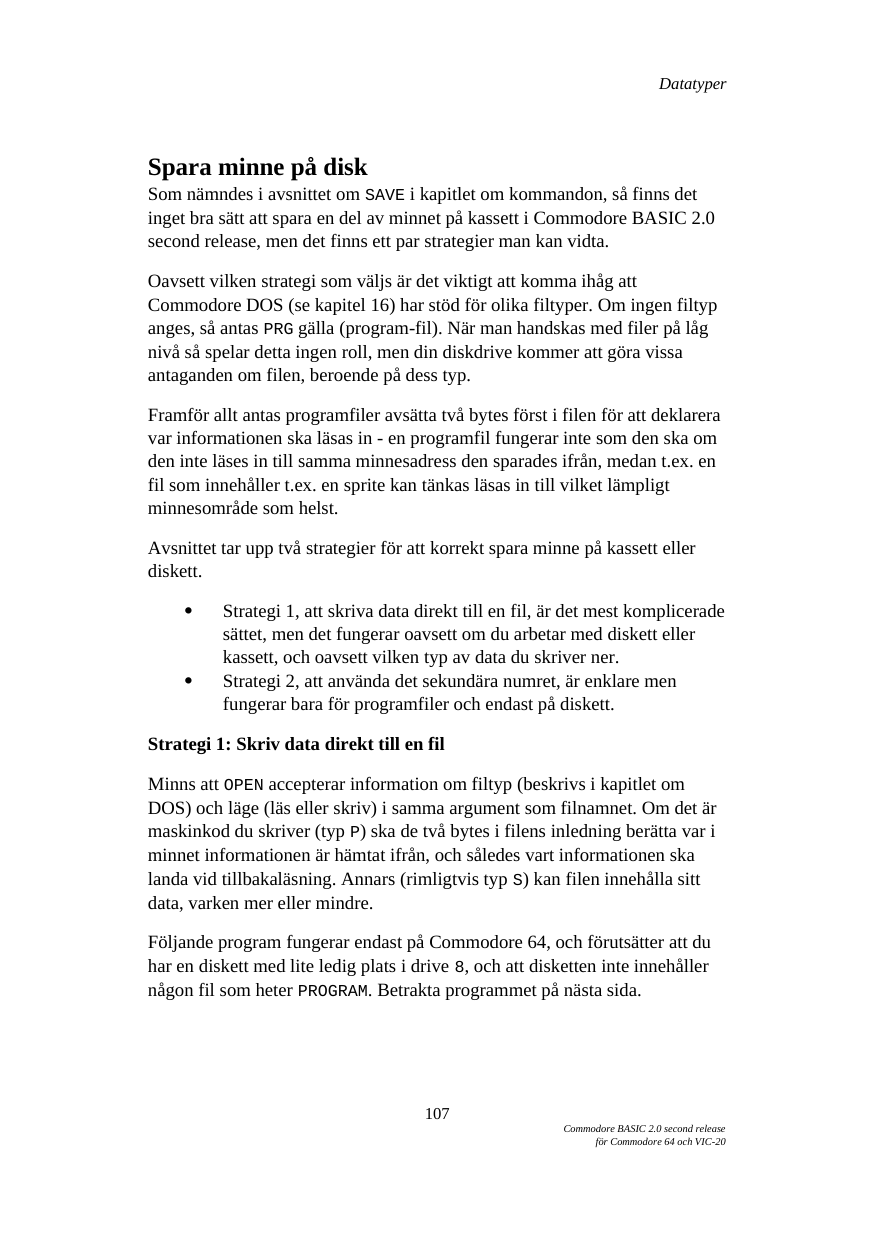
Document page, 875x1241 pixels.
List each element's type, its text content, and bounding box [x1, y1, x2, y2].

text Oavsett vilken strategi som väljs är det viktigt att komma ihåg att Commodore DOS (se kapitel 16) har stöd för olika filtyper. Om ingen filtyp anges, så antas PRG gälla (program-fil). När man handskas med filer på låg nivå så spelar detta ingen roll, men din diskdrive kommer att göra vissa antaganden om filen, beroende på dess typ. [148, 270, 726, 386]
text Som nämndes i avsnittet om SAVE i kapitlet om kommandon, så finns det inget bra sätt att spara en del av minnet på kassett i Commodore BASIC 2.0 second release, men det finns ett par strategier man kan vidta. [148, 183, 726, 252]
text Avsnittet tar upp två strategier för att korrekt spara minne på kassett eller diskett. [148, 537, 726, 582]
text Minns att OPEN accepterar information om filtyp (beskrivs i kapitlet om DOS) och läge (läs eller skriv) i samma argument som filnamnet. Om det är maskinkod du skriver (typ P) ska de två bytes i filens inledning berätta var i minnet informationen är hämtat ifrån, och således vart informationen ska landa vid tillbakaläsning. Annars (rimligtvis typ S) kan filen innehålla sitt data, varken mer eller mindre. [148, 773, 726, 913]
text Följande program fungerar endast på Commodore 64, och förutsätter att du har en diskett med lite ledig plats i drive 8, och att disketten inte innehåller någon fil som heter PROGRAM. Betrakta programmet på nästa sida. [148, 931, 726, 1001]
list Strategi 1, att skriva data direkt till en fil, är det mest komplicerade sättet, men det fungerar oavsett om du arbetar med diskett eller kassett, och oavsett vilken typ av data du skriver ner. [185, 600, 726, 668]
list Strategi 2, att använda det sekundära numret, är enklare men fungerar bara för programfiler och endast på diskett. [185, 669, 726, 714]
text Strategi 1: Skriv data direkt till en fil [148, 733, 726, 754]
text Framför allt antas programfiler avsätta två bytes först i filen för att deklarera var informationen ska läsas in - en programfil fungerar inte som den ska om den inte läses in till samma minnesadress den sparades ifrån, medan t.ex. en fil som innehåller t.ex. en sprite kan tänkas läsas in till vilket lämpligt minnesområde som helst. [148, 404, 726, 518]
subtitle Spara minne på disk [148, 152, 726, 181]
